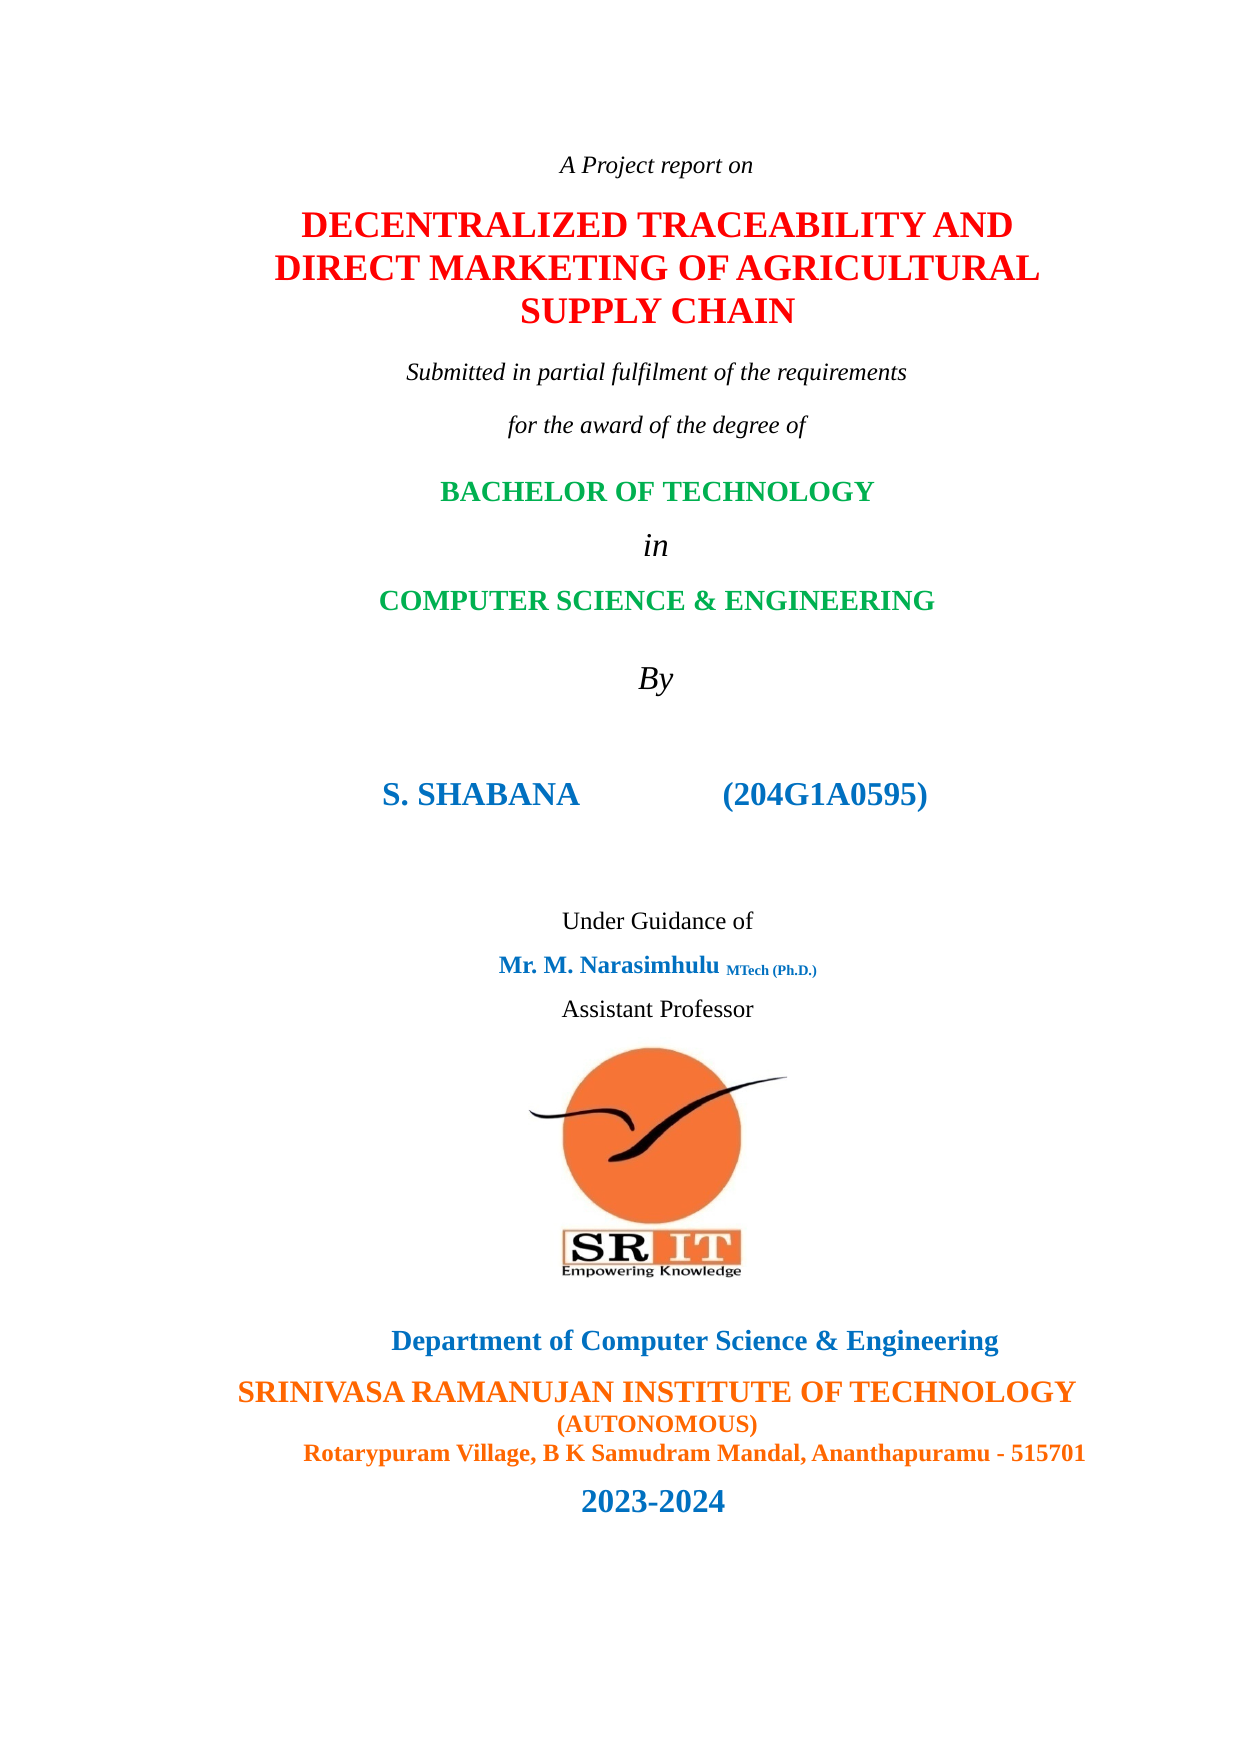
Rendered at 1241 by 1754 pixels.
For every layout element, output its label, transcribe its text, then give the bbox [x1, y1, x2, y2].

text A Project report on [225, 150, 1090, 179]
text Rotarypuram Village, B K Samudram Mandal, Ananthapuramu - 515701 [299, 1438, 1090, 1467]
text (AUTONOMOUS) [224, 1409, 1090, 1438]
table_header (204G1A0595) [652, 774, 998, 813]
text 2023-2024 [216, 1481, 1090, 1520]
text BACHELOR OF TECHNOLOGY [224, 474, 1090, 508]
text By [224, 658, 1090, 696]
text Assistant Professor [225, 994, 1090, 1022]
text Srinivasa Ramanujan Institute of TECHNOLOGY [224, 1374, 1090, 1409]
text Department of Computer Science & Engineering [299, 1323, 1090, 1357]
text Under Guidance of [225, 906, 1090, 935]
picture [528, 1037, 788, 1285]
text Mr. M. Narasimhulu MTech (Ph.D.) [225, 950, 1090, 979]
text Submitted in partial fulfilment of the requirements [225, 357, 1090, 386]
text in [224, 525, 1090, 563]
table_header S. SHABANA [310, 774, 652, 813]
text COMPUTER SCIENCE & ENGINEERING [224, 583, 1090, 617]
text DECENTRALIZED TRACEABILITY AND DIRECT MARKETING OF AGRICULTURAL SUPPLY CHAIN [225, 202, 1090, 332]
text for the award of the degree of [225, 411, 1090, 439]
